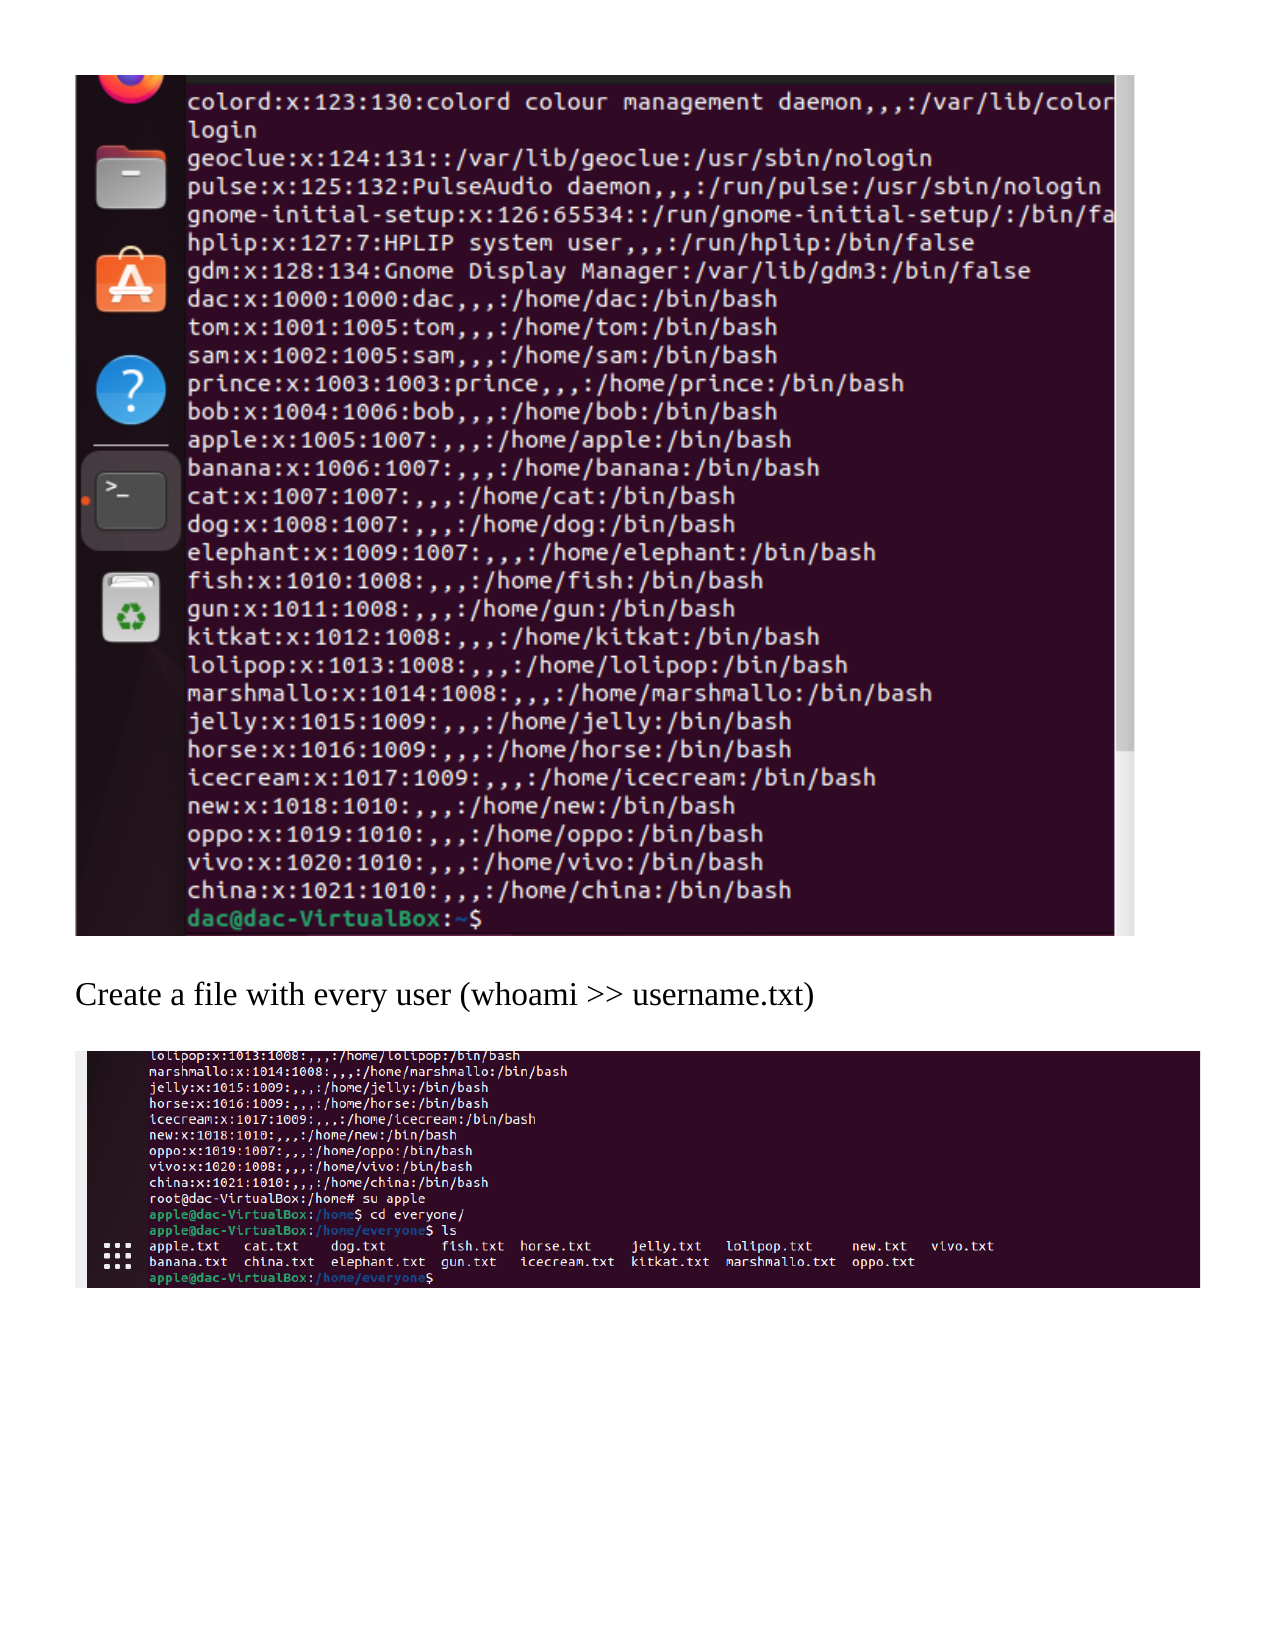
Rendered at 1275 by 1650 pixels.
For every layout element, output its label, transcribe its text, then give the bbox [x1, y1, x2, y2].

picture [75, 1051, 1200, 1288]
picture [75, 75, 1135, 936]
text Create a file with every user (whoami >> username.txt) [75, 974, 1200, 1013]
